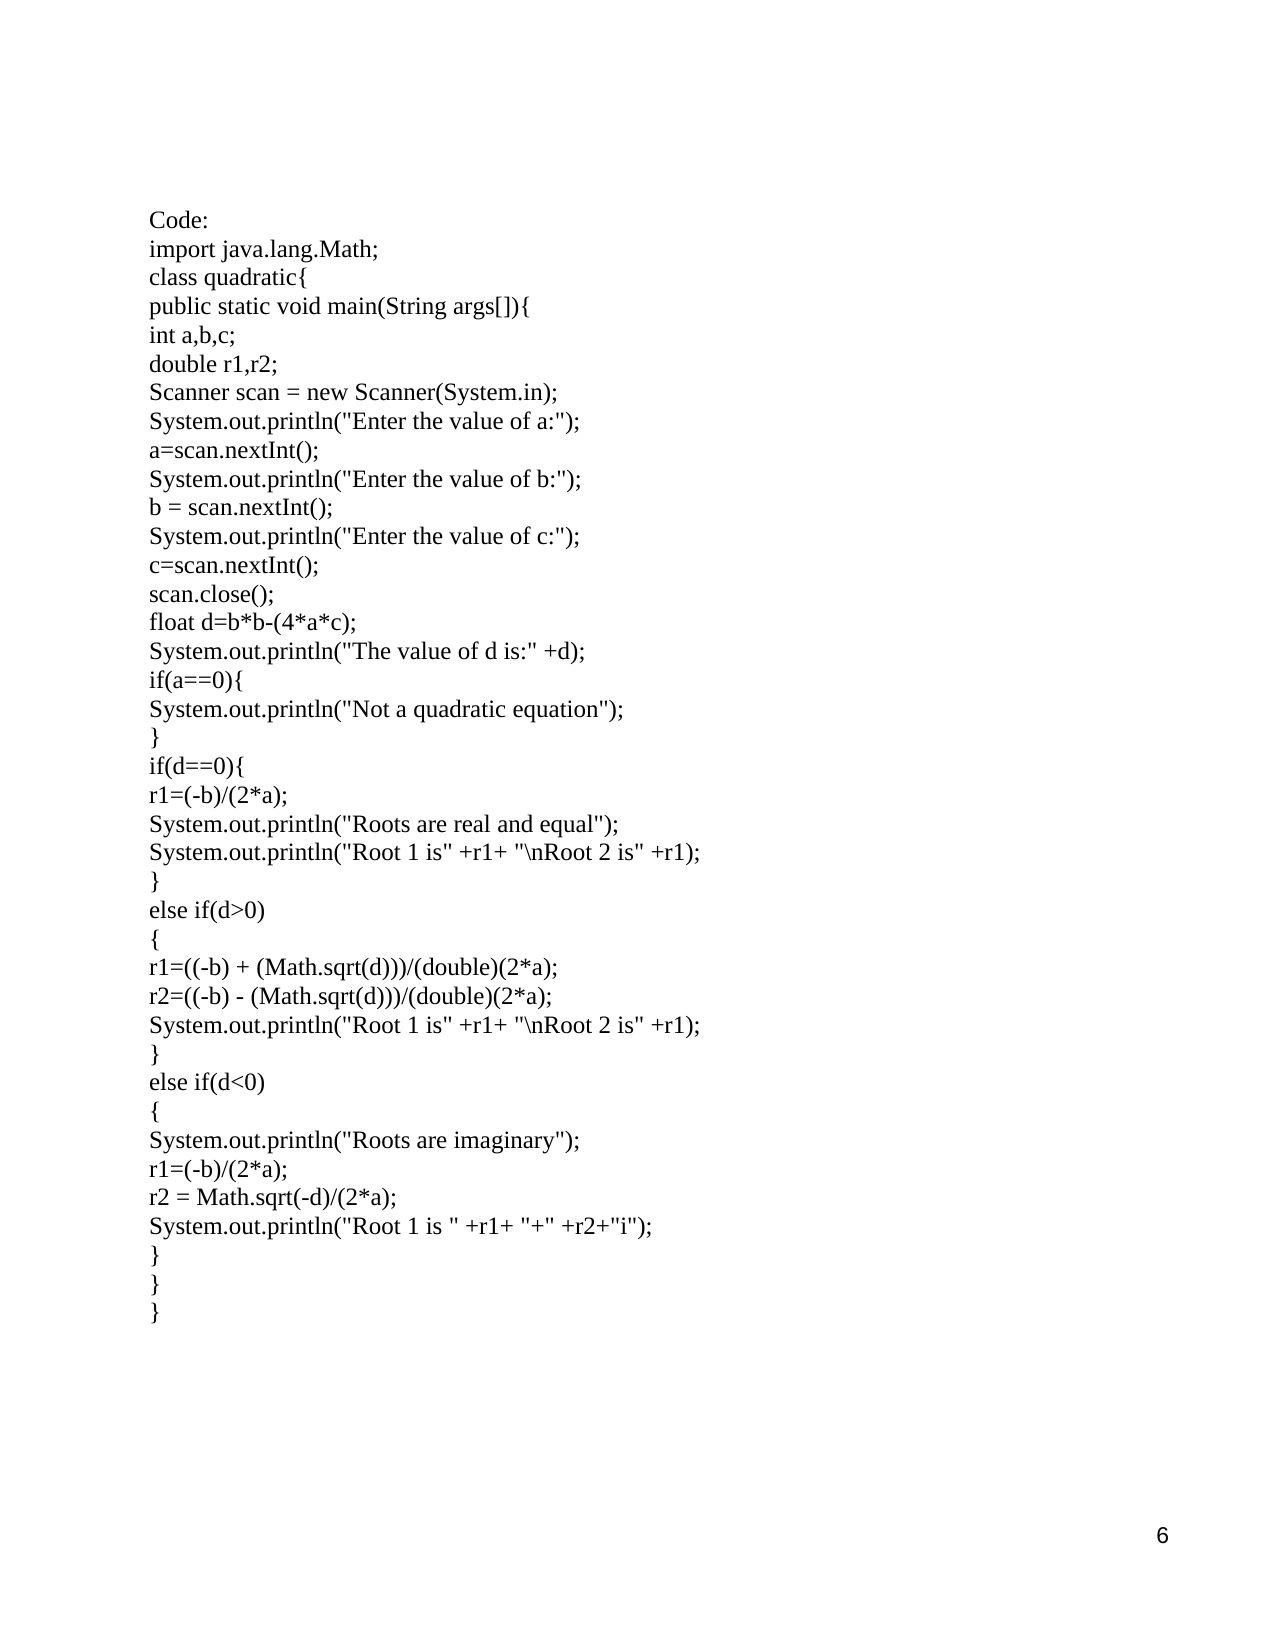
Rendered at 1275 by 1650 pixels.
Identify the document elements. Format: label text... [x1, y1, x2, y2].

text float d=b*b-(4*a*c); [149, 607, 1169, 636]
text Code: [149, 205, 1169, 234]
text System.out.println("Roots are imaginary"); [149, 1125, 1169, 1154]
text System.out.println("Root 1 is" +r1+ "\nRoot 2 is" +r1); [149, 1010, 1169, 1039]
text scan.close(); [149, 579, 1169, 607]
text System.out.println("Root 1 is" +r1+ "\nRoot 2 is" +r1); [149, 837, 1169, 866]
text System.out.println("Enter the value of c:"); [149, 521, 1169, 550]
text System.out.println("Enter the value of a:"); [149, 406, 1169, 435]
text public static void main(String args[]){ [149, 291, 1169, 320]
text System.out.println("Root 1 is " +r1+ "+" +r2+"i"); [149, 1211, 1169, 1240]
text } [149, 1039, 1169, 1067]
text if(d==0){ [149, 751, 1169, 780]
text } [149, 722, 1169, 751]
text System.out.println("Enter the value of b:"); [149, 464, 1169, 492]
text } [149, 1297, 1169, 1326]
text import java.lang.Math; [149, 234, 1169, 262]
text System.out.println("Not a quadratic equation"); [149, 694, 1169, 722]
text c=scan.nextInt(); [149, 550, 1169, 579]
text r1=(-b)/(2*a); [149, 780, 1169, 809]
text System.out.println("Roots are real and equal"); [149, 809, 1169, 837]
text r1=(-b)/(2*a); [149, 1154, 1169, 1182]
text double r1,r2; [149, 349, 1169, 377]
text r2=((-b) - (Math.sqrt(d)))/(double)(2*a); [149, 981, 1169, 1010]
text { [149, 1096, 1169, 1125]
text } [149, 1240, 1169, 1269]
text { [149, 924, 1169, 952]
text r2 = Math.sqrt(-d)/(2*a); [149, 1182, 1169, 1211]
text else if(d<0) [149, 1067, 1169, 1096]
text System.out.println("The value of d is:" +d); [149, 636, 1169, 665]
text b = scan.nextInt(); [149, 492, 1169, 521]
text a=scan.nextInt(); [149, 435, 1169, 464]
text else if(d>0) [149, 895, 1169, 924]
text class quadratic{ [149, 262, 1169, 291]
text } [149, 866, 1169, 895]
text Scanner scan = new Scanner(System.in); [149, 377, 1169, 406]
text if(a==0){ [149, 665, 1169, 694]
text } [149, 1269, 1169, 1297]
text r1=((-b) + (Math.sqrt(d)))/(double)(2*a); [149, 952, 1169, 981]
text int a,b,c; [149, 320, 1169, 349]
